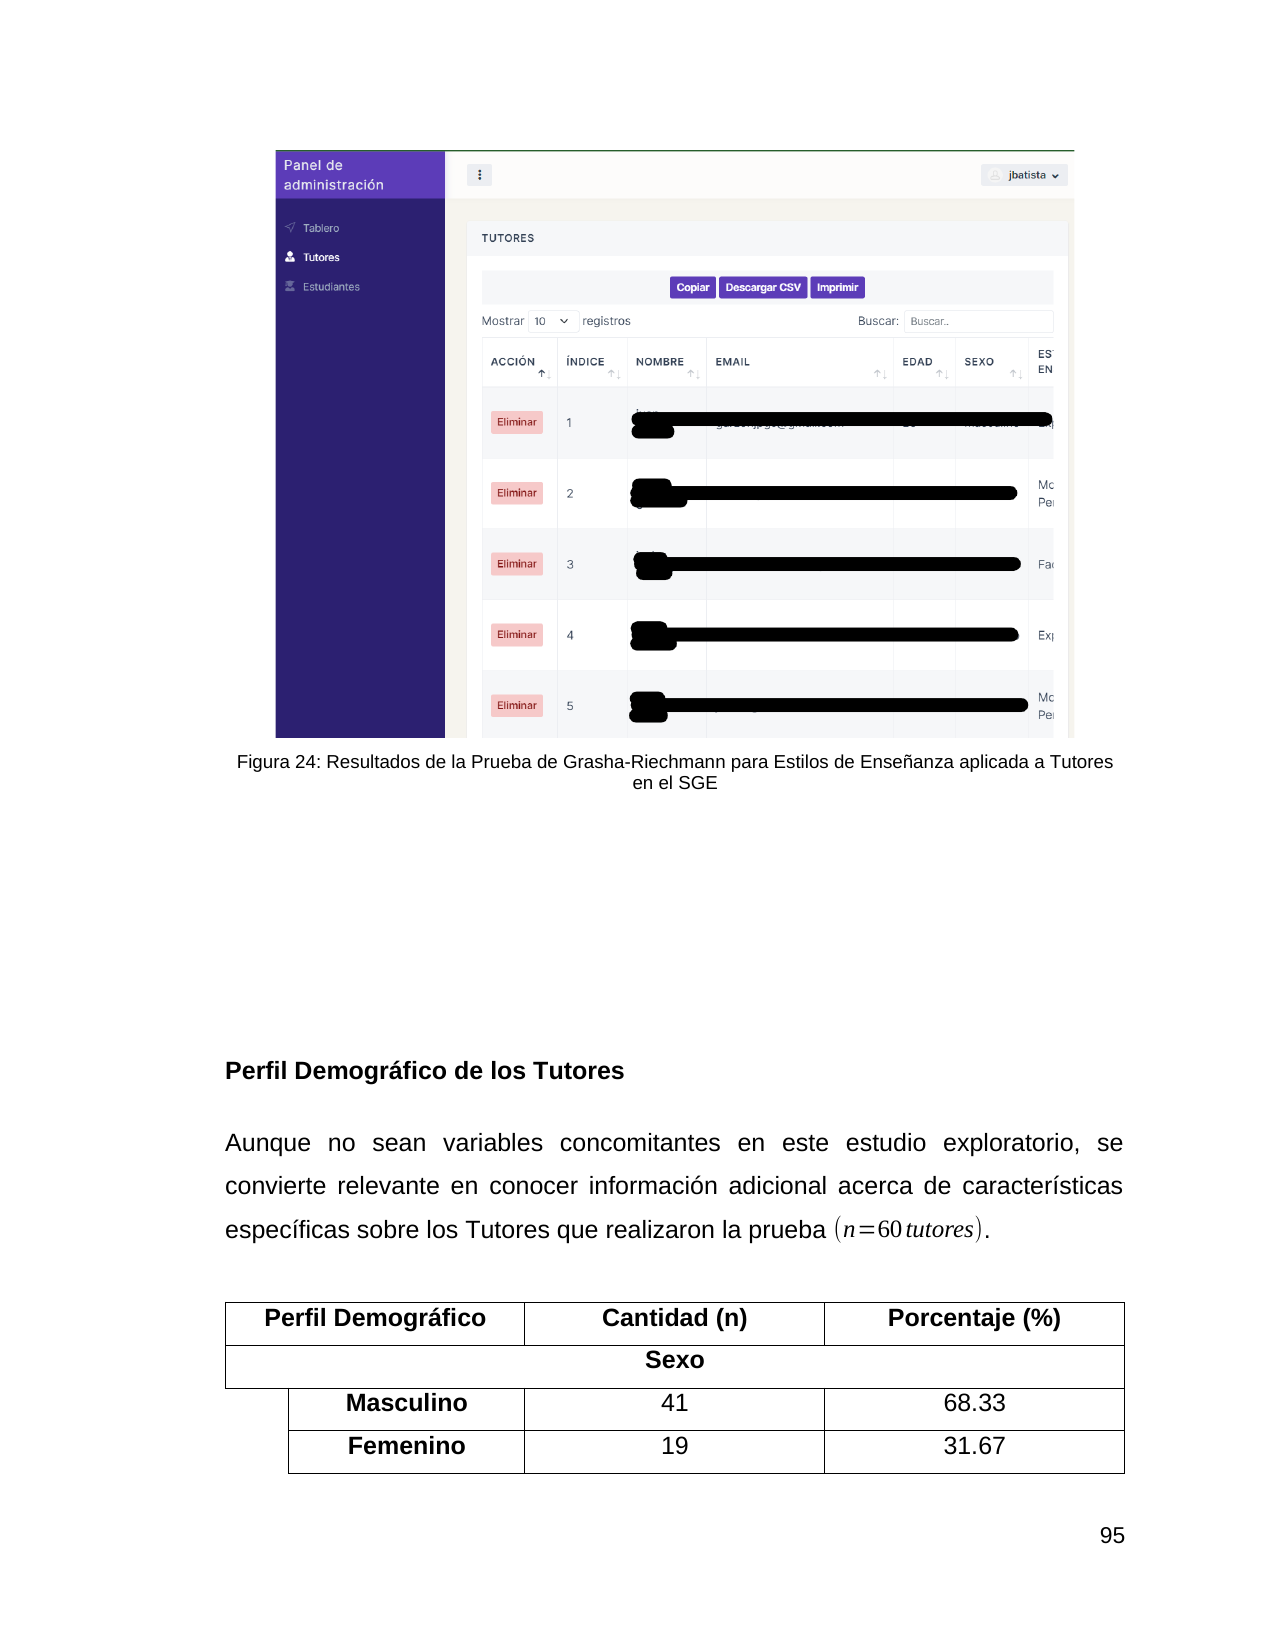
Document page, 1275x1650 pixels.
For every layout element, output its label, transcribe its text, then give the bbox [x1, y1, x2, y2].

text Figura 25: Resultados de la Prueba de Grasha-Riechmann para Estilos de Enseñanza aplicada a Tutores en el SGE [225, 751, 1125, 794]
table_cell 68.33 [825, 1389, 1124, 1430]
table_cell 19 [525, 1431, 824, 1473]
picture [275, 150, 1075, 738]
table_cell 41 [525, 1389, 824, 1430]
subtitle Perfil Demográfico de los Tutores [225, 1056, 1125, 1085]
table_cell Femenino [289, 1431, 524, 1473]
table_header Porcentaje (%) [825, 1303, 1124, 1344]
table_cell 31.67 [825, 1431, 1124, 1473]
table_header Cantidad (n) [525, 1303, 824, 1344]
table_cell Sexo [226, 1346, 1124, 1387]
table_cell Masculino [289, 1389, 524, 1430]
text Aunque no sean variables concomitantes en este estudio exploratorio, se convierte relevante en conocer información adicional acerca de características específicas sobre los Tutores que realizaron la prueba . [225, 1128, 1125, 1244]
table_header Perfil Demográfico [226, 1303, 524, 1344]
